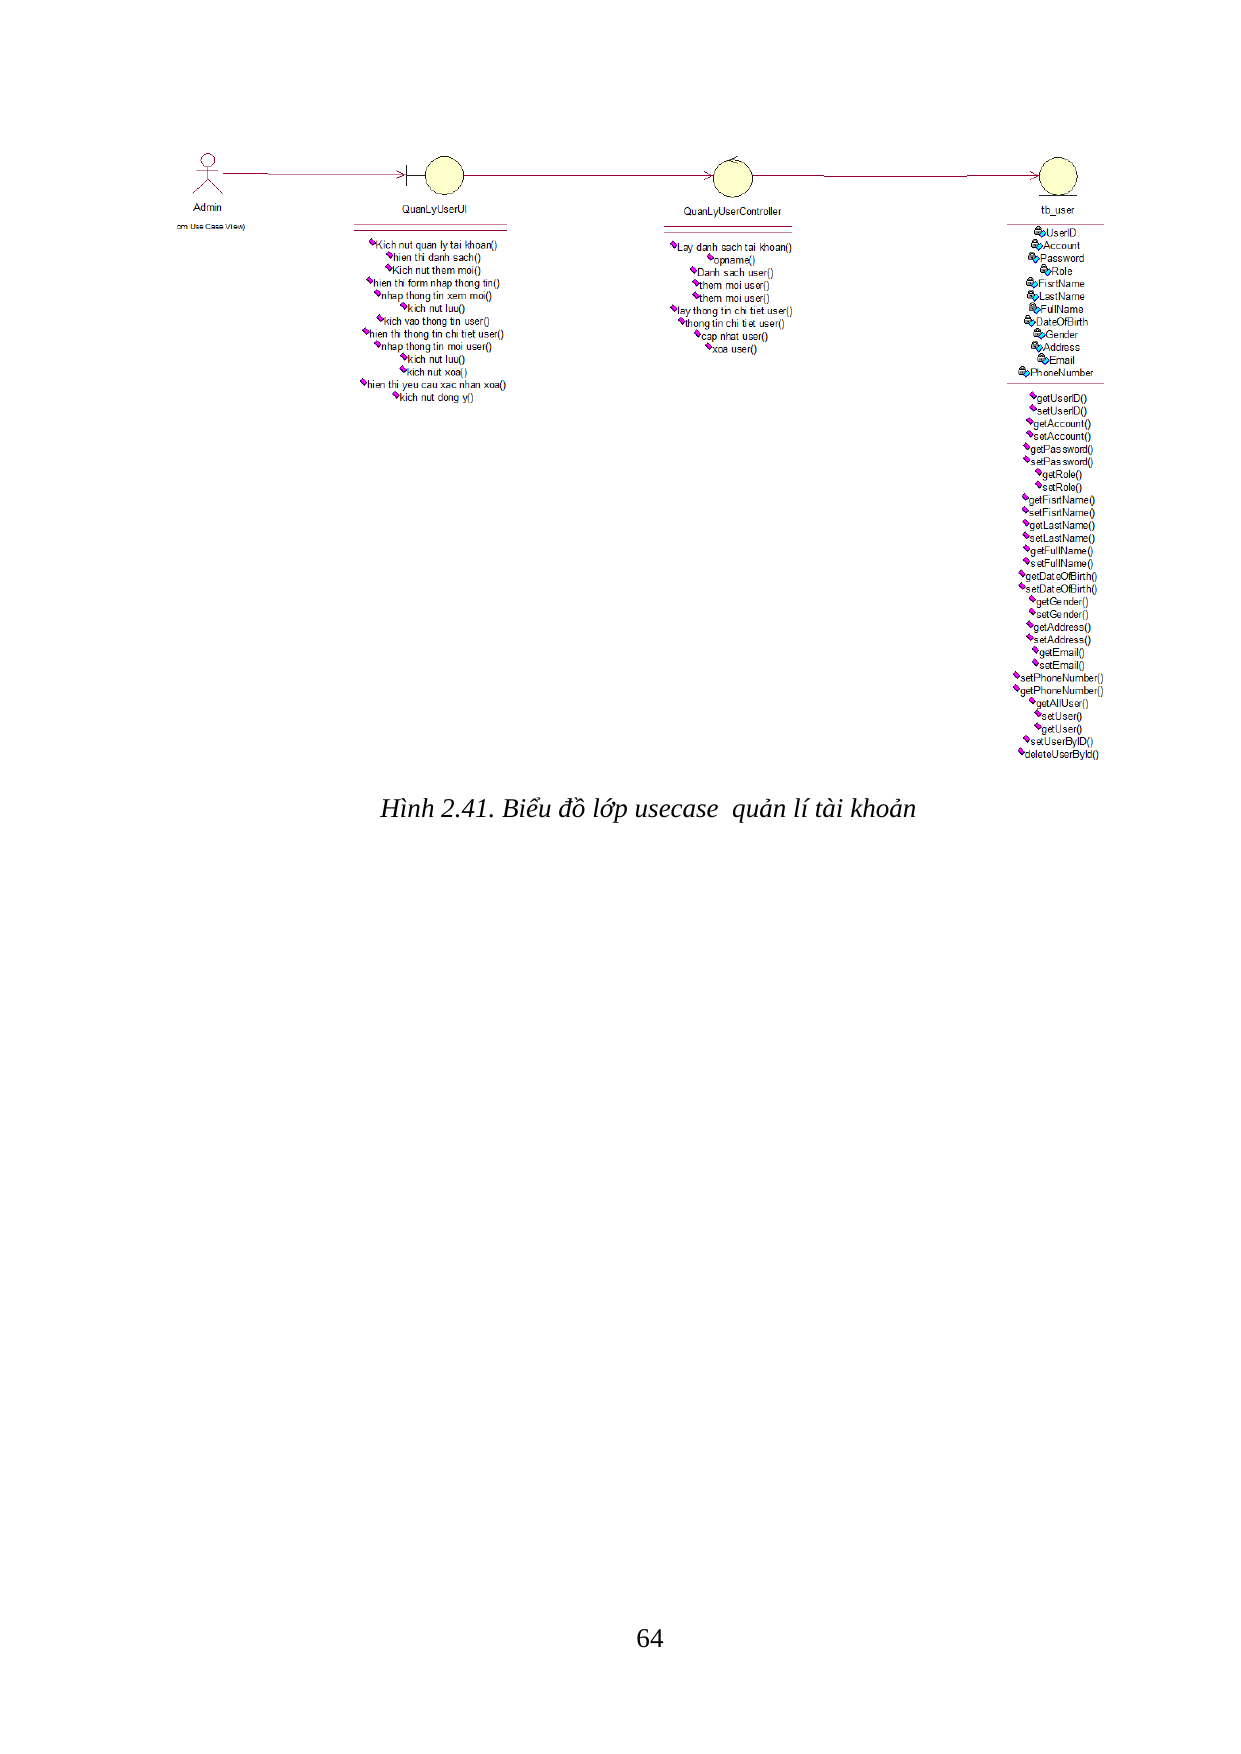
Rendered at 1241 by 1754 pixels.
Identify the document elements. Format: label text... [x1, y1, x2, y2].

picture [177, 132, 1122, 763]
text Hình 2.41. Biểu đồ lớp usecase quản lí tài khoản [177, 788, 1122, 826]
